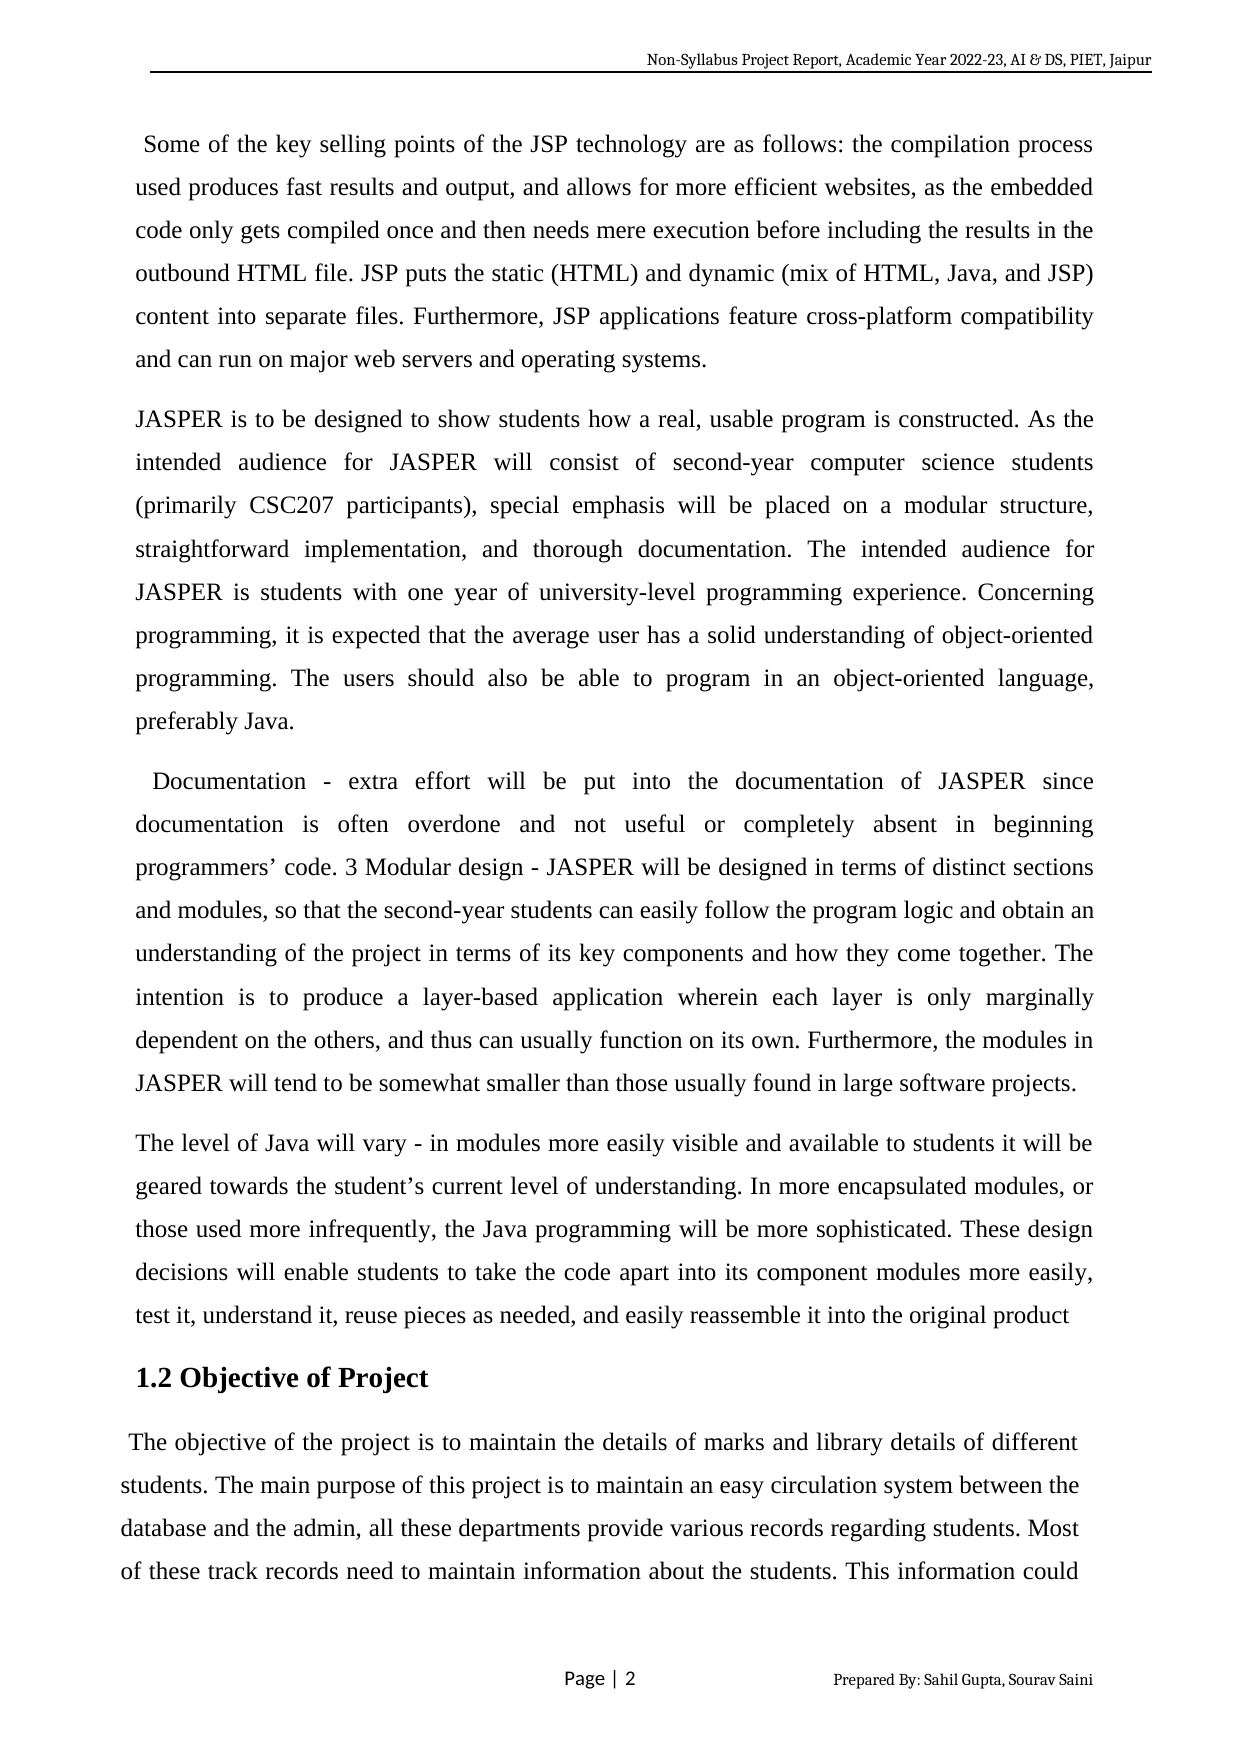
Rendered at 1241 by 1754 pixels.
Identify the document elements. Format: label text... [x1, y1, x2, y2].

list Objective of Project [135, 1360, 1095, 1393]
text Some of the key selling points of the JSP technology are as follows: the compilation process used produces fast results and output, and allows for more efficient websites, as the embedded code only gets compiled once and then needs mere execution before including the results in the outbound HTML file. JSP puts the static (HTML) and dynamic (mix of HTML, Java, and JSP) content into separate files. Furthermore, JSP applications feature cross-platform compatibility and can run on major web servers and operating systems. [135, 129, 1095, 373]
text The level of Java will vary - in modules more easily visible and available to students it will be geared towards the student’s current level of understanding. In more encapsulated modules, or those used more infrequently, the Java programming will be more sophisticated. These design decisions will enable students to take the code apart into its component modules more easily, test it, understand it, reuse pieces as needed, and easily reassemble it into the original product [135, 1128, 1095, 1329]
text Documentation - extra effort will be put into the documentation of JASPER since documentation is often overdone and not useful or completely absent in beginning programmers’ code. 3 Modular design - JASPER will be designed in terms of distinct sections and modules, so that the second-year students can easily follow the program logic and obtain an understanding of the project in terms of its key components and how they come together. The intention is to produce a layer-based application wherein each layer is only marginally dependent on the others, and thus can usually function on its own. Furthermore, the modules in JASPER will tend to be somewhat smaller than those usually found in large software projects. [135, 766, 1095, 1097]
text JASPER is to be designed to show students how a real, usable program is constructed. As the intended audience for JASPER will consist of second-year computer science students (primarily CSC207 participants), special emphasis will be placed on a modular structure, straightforward implementation, and thorough documentation. The intended audience for JASPER is students with one year of university-level programming experience. Concerning programming, it is expected that the average user has a solid understanding of object-oriented programming. The users should also be able to program in an object-oriented language, preferably Java. [135, 404, 1095, 735]
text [120, 1427, 1080, 1585]
